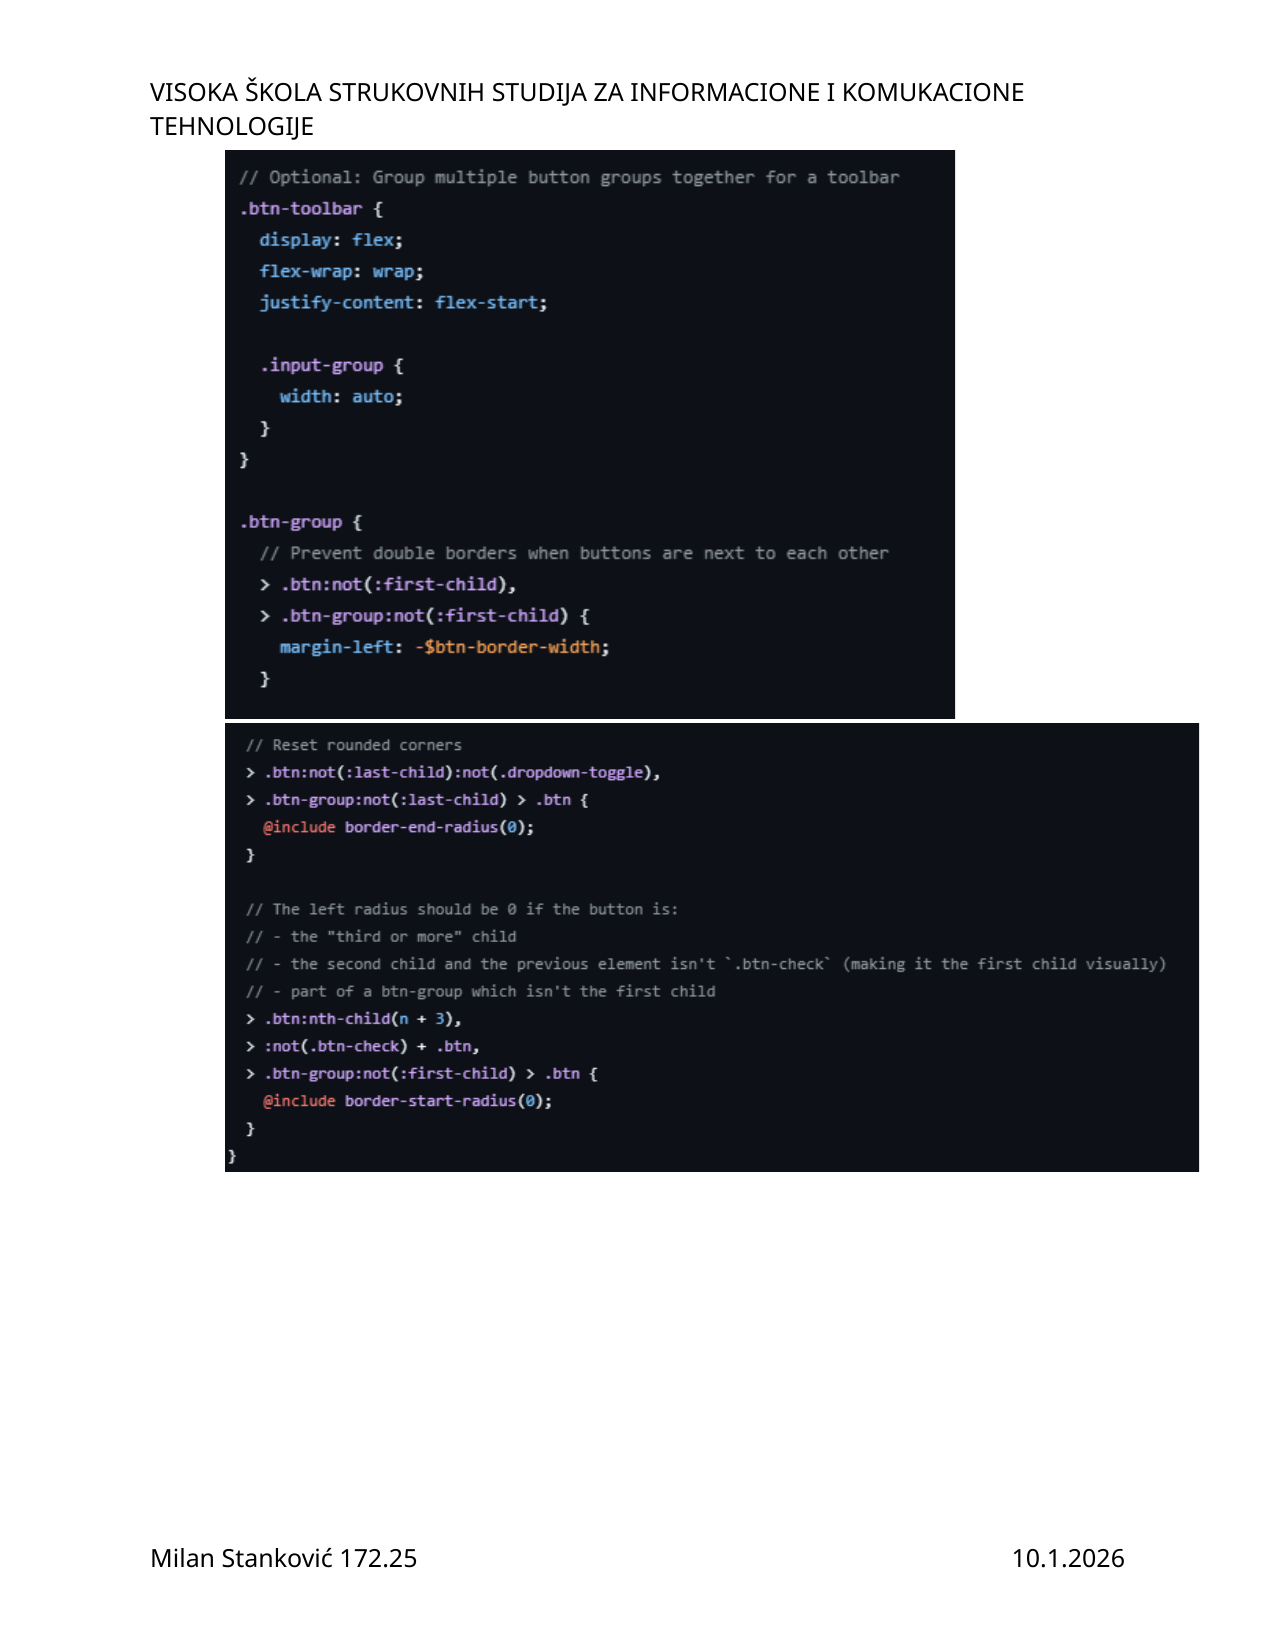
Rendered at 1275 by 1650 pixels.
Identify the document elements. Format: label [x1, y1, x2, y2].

picture [225, 150, 956, 719]
picture [225, 723, 1200, 1172]
